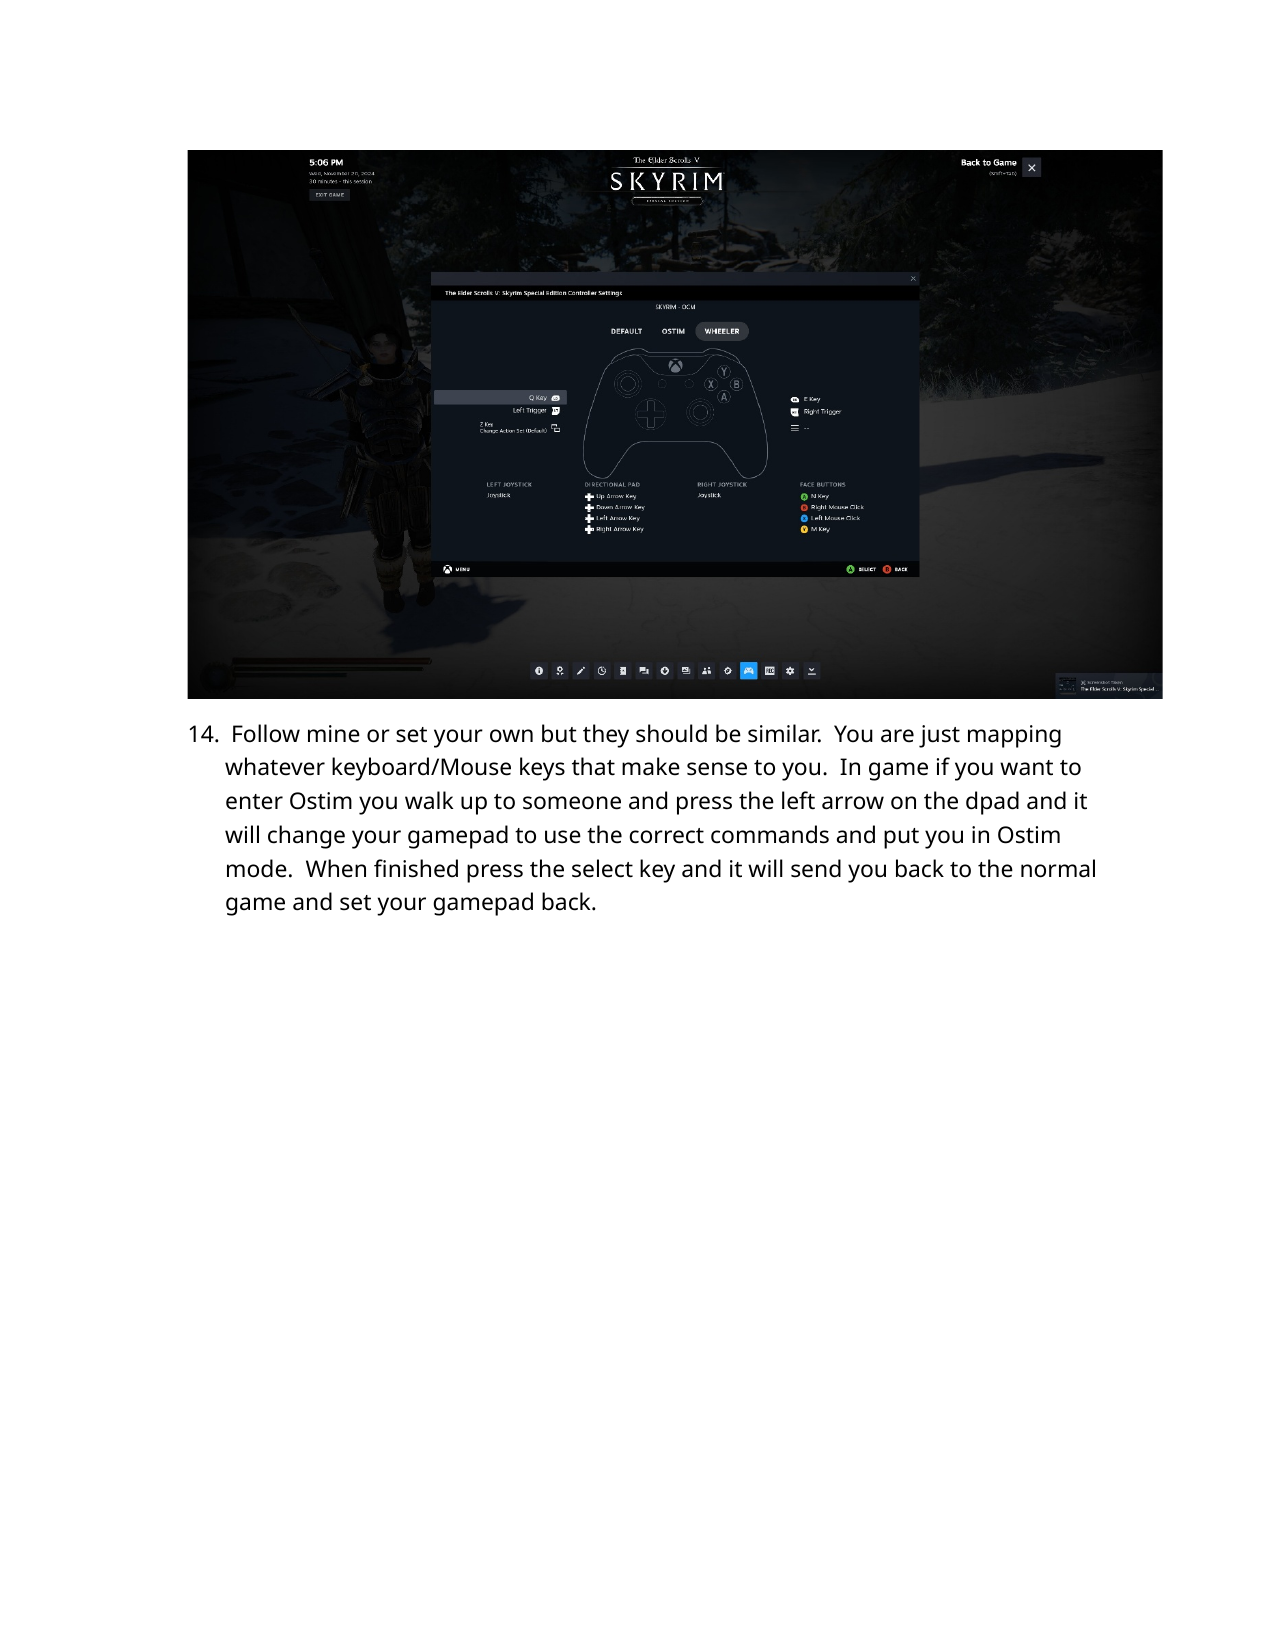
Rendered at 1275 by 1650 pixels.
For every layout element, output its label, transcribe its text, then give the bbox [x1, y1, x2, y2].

picture [187, 150, 1163, 699]
list Follow mine or set your own but they should be similar. You are just mapping whatever keyboard/Mouse keys that make sense to you. In game if you want to enter Ostim you walk up to someone and press the left arrow on the dpad and it will change your gamepad to use the correct commands and put you in Ostim mode. When finished press the select key and it will send you back to the normal game and set your gamepad back. [187, 718, 1125, 918]
